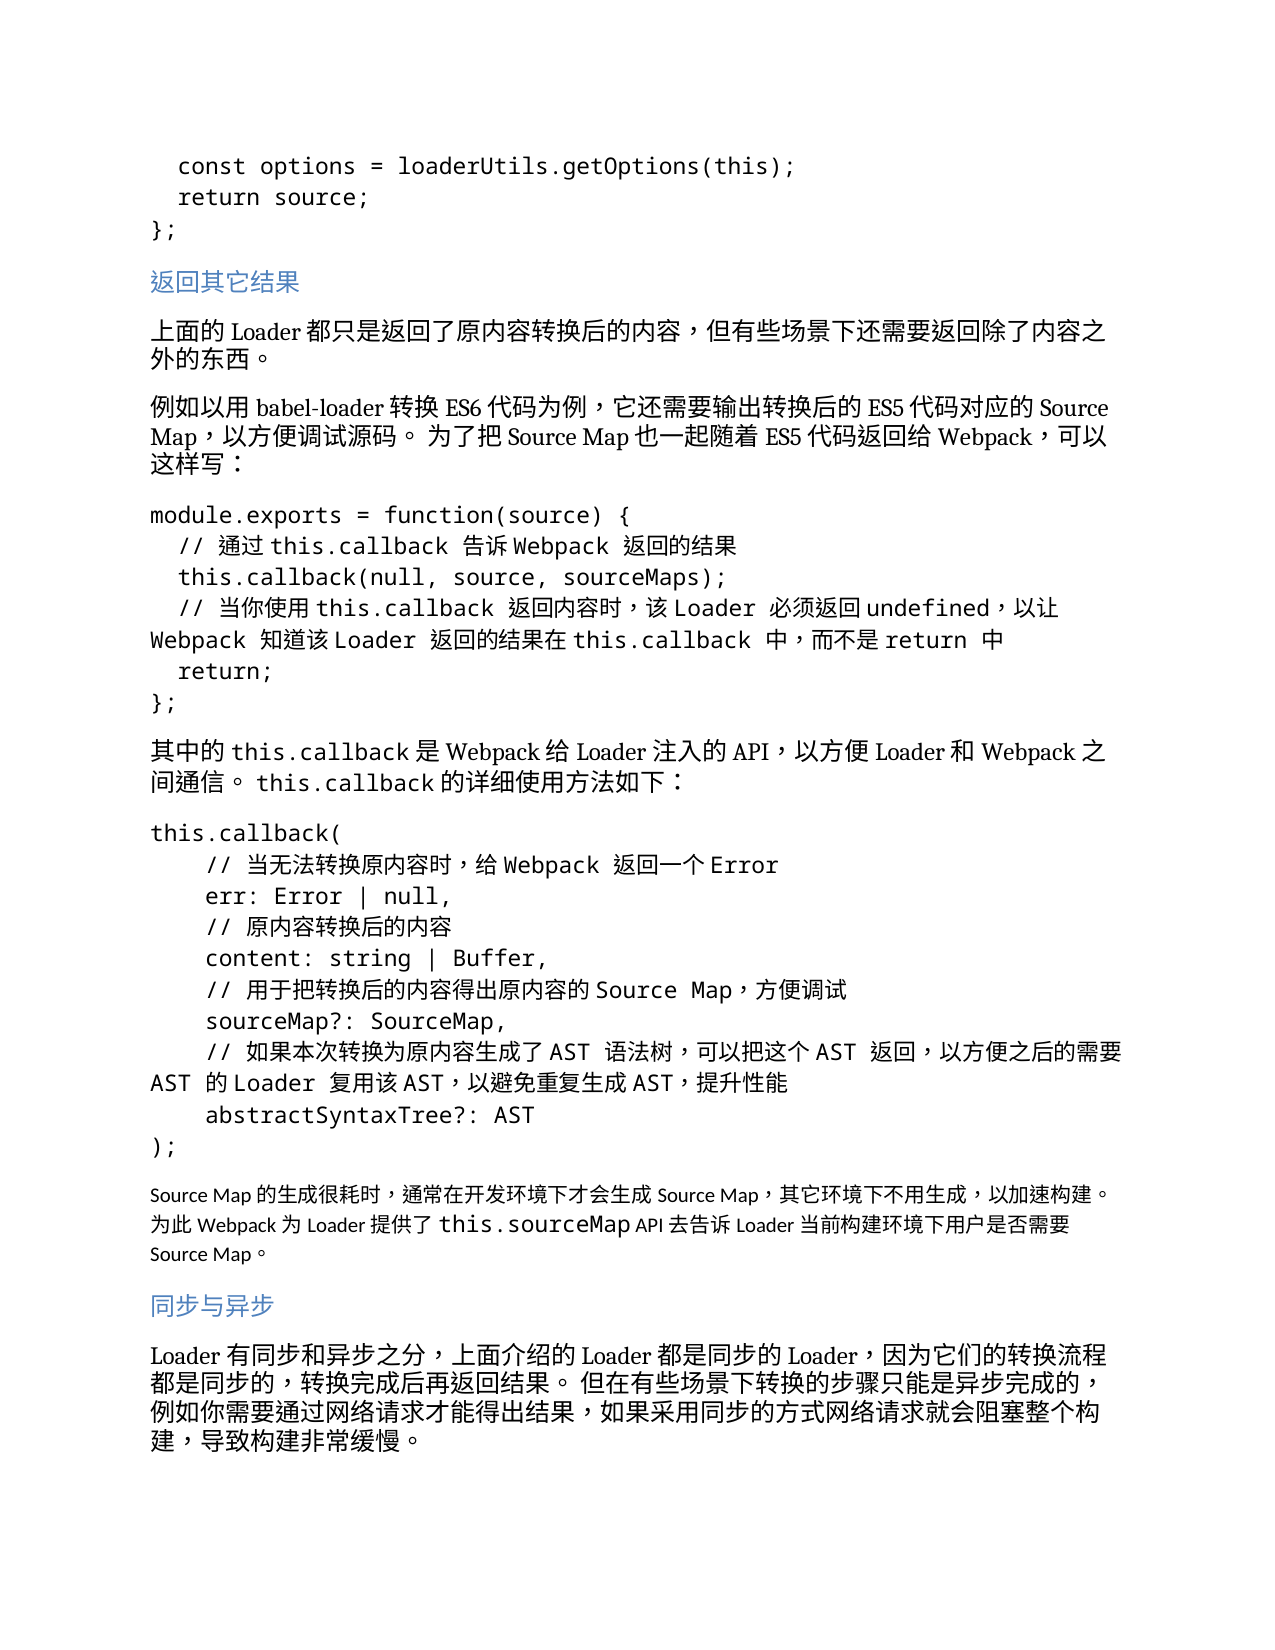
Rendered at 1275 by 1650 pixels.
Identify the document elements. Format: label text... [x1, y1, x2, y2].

text Source Map 的生成很耗时，通常在开发环境下才会生成 Source Map，其它环境下不用生成，以加速构建。 为此 Webpack 为 Loader 提供了 this.sourceMap API 去告诉 Loader 当前构建环境下用户是否需要 Source Map。 [150, 1180, 1125, 1268]
text 上面的 Loader 都只是返回了原内容转换后的内容，但有些场景下还需要返回除了内容之外的东西。 [150, 317, 1125, 375]
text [150, 150, 1125, 244]
text 其中的 this.callback 是 Webpack 给 Loader 注入的 API，以方便 Loader 和 Webpack 之间通信。 this.callback 的详细使用方法如下： [150, 736, 1125, 799]
subtitle 同步与异步 [150, 1289, 1125, 1323]
text Loader 有同步和异步之分，上面介绍的 Loader 都是同步的 Loader，因为它们的转换流程都是同步的，转换完成后再返回结果。 但在有些场景下转换的步骤只能是异步完成的，例如你需要通过网络请求才能得出结果，如果采用同步的方式网络请求就会阻塞整个构建，导致构建非常缓慢。 [150, 1342, 1125, 1457]
subtitle 返回其它结果 [150, 264, 1125, 299]
text 例如以用 babel-loader 转换 ES6 代码为例，它还需要输出转换后的 ES5 代码对应的 Source Map，以方便调试源码。 为了把 Source Map 也一起随着 ES5 代码返回给 Webpack，可以这样写： [150, 394, 1125, 480]
text this.callback( // 当无法转换原内容时，给 Webpack 返回一个 Error err: Error | null, // 原内容转换后的内容 content: string | Buffer, // 用于把转换后的内容得出原内容的 Source Map，方便调试 sourceMap?: SourceMap, // 如果本次转换为原内容生成了 AST 语法树，可以把这个 AST 返回，以方便之后的需要 AST 的 Loader 复用该 AST，以避免重复生成 AST，提升性能 abstractSyntaxTree?: AST ); [150, 817, 1125, 1161]
text module.exports = function(source) { // 通过 this.callback 告诉 Webpack 返回的结果 this.callback(null, source, sourceMaps); // 当你使用 this.callback 返回内容时，该 Loader 必须返回 undefined，以让 Webpack 知道该 Loader 返回的结果在 this.callback 中，而不是 return 中 return; }; [150, 499, 1125, 717]
